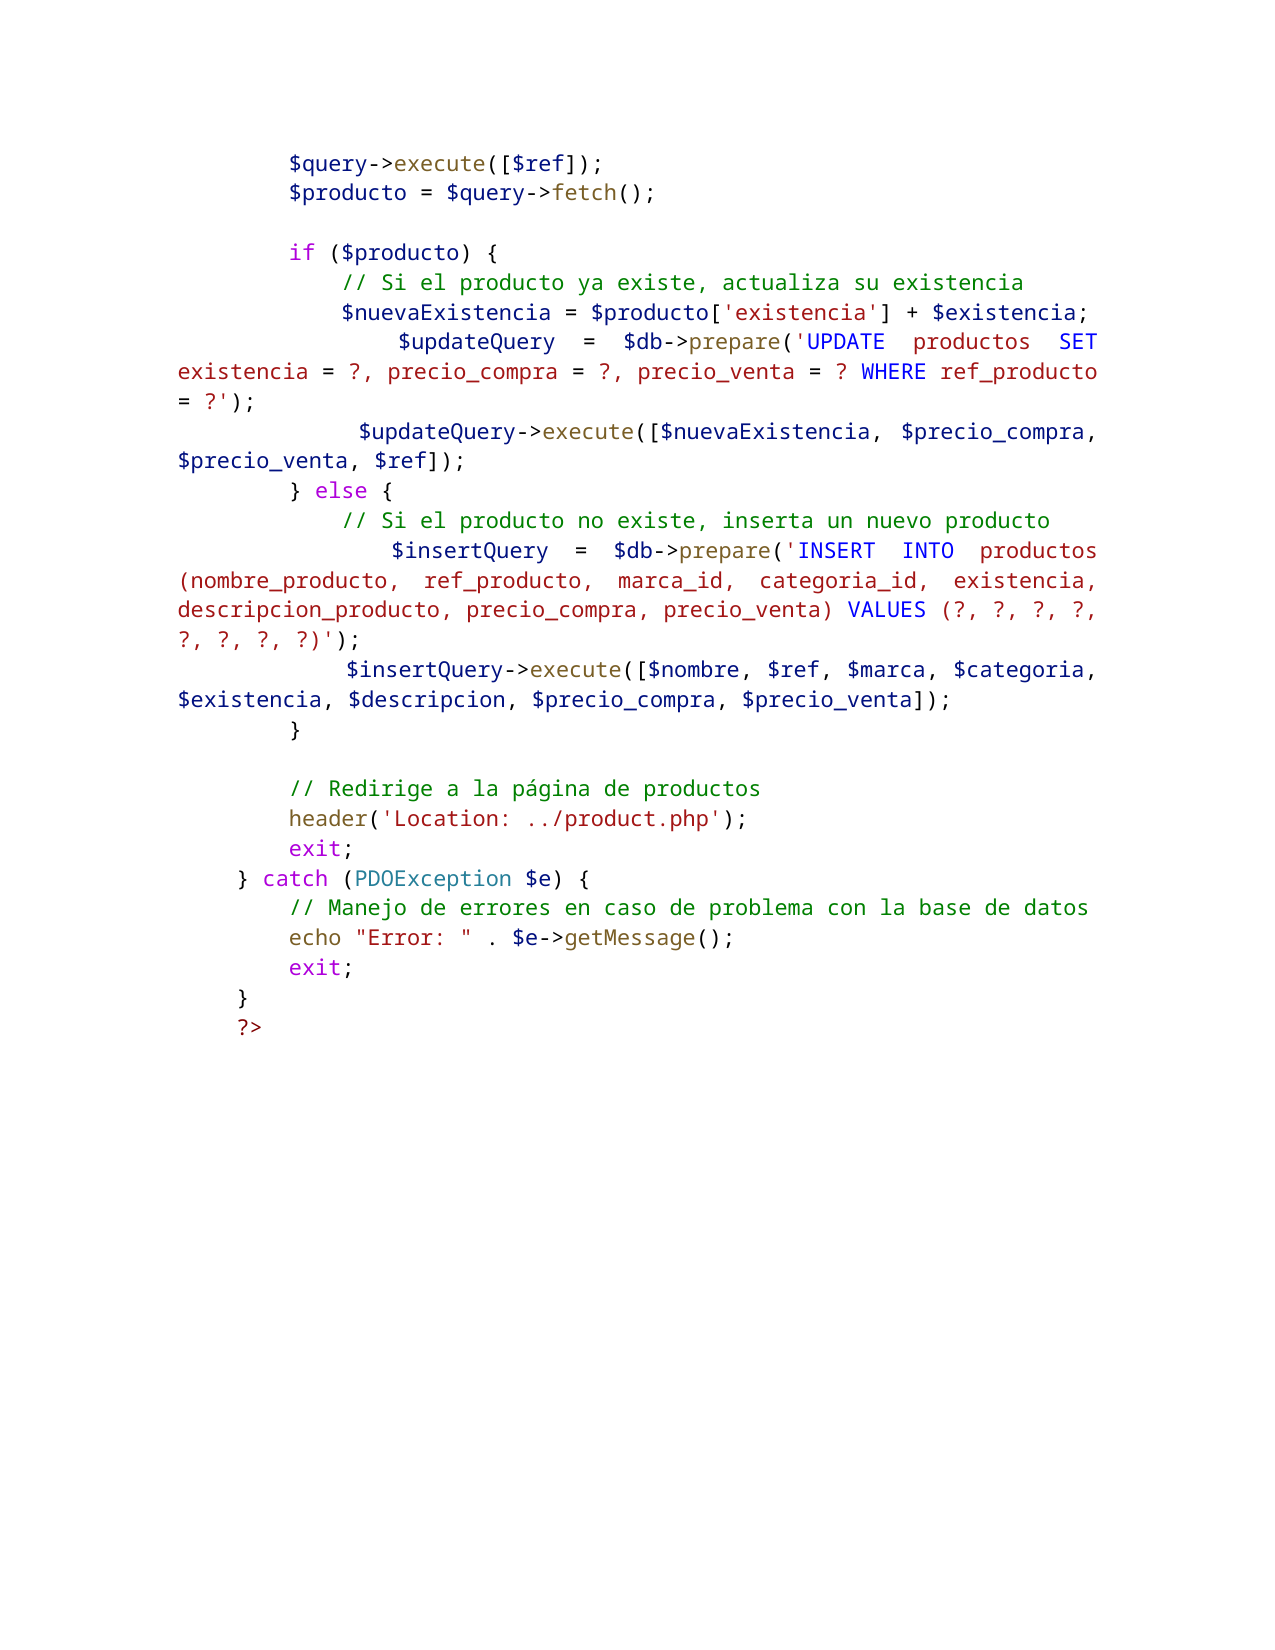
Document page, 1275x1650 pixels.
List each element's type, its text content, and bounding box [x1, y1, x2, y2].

text // Manejo de errores en caso de problema con la base de datos [177, 892, 1098, 922]
text ?> [177, 1012, 1098, 1041]
text // Si el producto no existe, inserta un nuevo producto [177, 505, 1098, 535]
text $updateQuery->execute([$nuevaExistencia, $precio_compra, $precio_venta, $ref]); [177, 416, 1098, 475]
text $query->execute([$ref]); [177, 148, 1098, 177]
text $insertQuery = $db->prepare('INSERT INTO productos (nombre_producto, ref_producto, marca_id, categoria_id, existencia, descripcion_producto, precio_compra, precio_venta) VALUES (?, ?, ?, ?, ?, ?, ?, ?)'); [177, 535, 1098, 654]
text } [177, 982, 1098, 1012]
text // Si el producto ya existe, actualiza su existencia [177, 267, 1098, 297]
text exit; [177, 833, 1098, 863]
text $updateQuery = $db->prepare('UPDATE productos SET existencia = ?, precio_compra = ?, precio_venta = ? WHERE ref_producto = ?'); [177, 326, 1098, 416]
text $producto = $query->fetch(); [177, 177, 1098, 207]
text $nuevaExistencia = $producto['existencia'] + $existencia; [177, 297, 1098, 326]
text header('Location: ../product.php'); [177, 803, 1098, 833]
text } [177, 714, 1098, 743]
text exit; [177, 952, 1098, 982]
text // Redirige a la página de productos [177, 773, 1098, 803]
text if ($producto) { [177, 237, 1098, 267]
text } catch (PDOException $e) { [177, 863, 1098, 892]
text $insertQuery->execute([$nombre, $ref, $marca, $categoria, $existencia, $descripcion, $precio_compra, $precio_venta]); [177, 654, 1098, 714]
text echo "Error: " . $e->getMessage(); [177, 922, 1098, 952]
text } else { [177, 475, 1098, 505]
